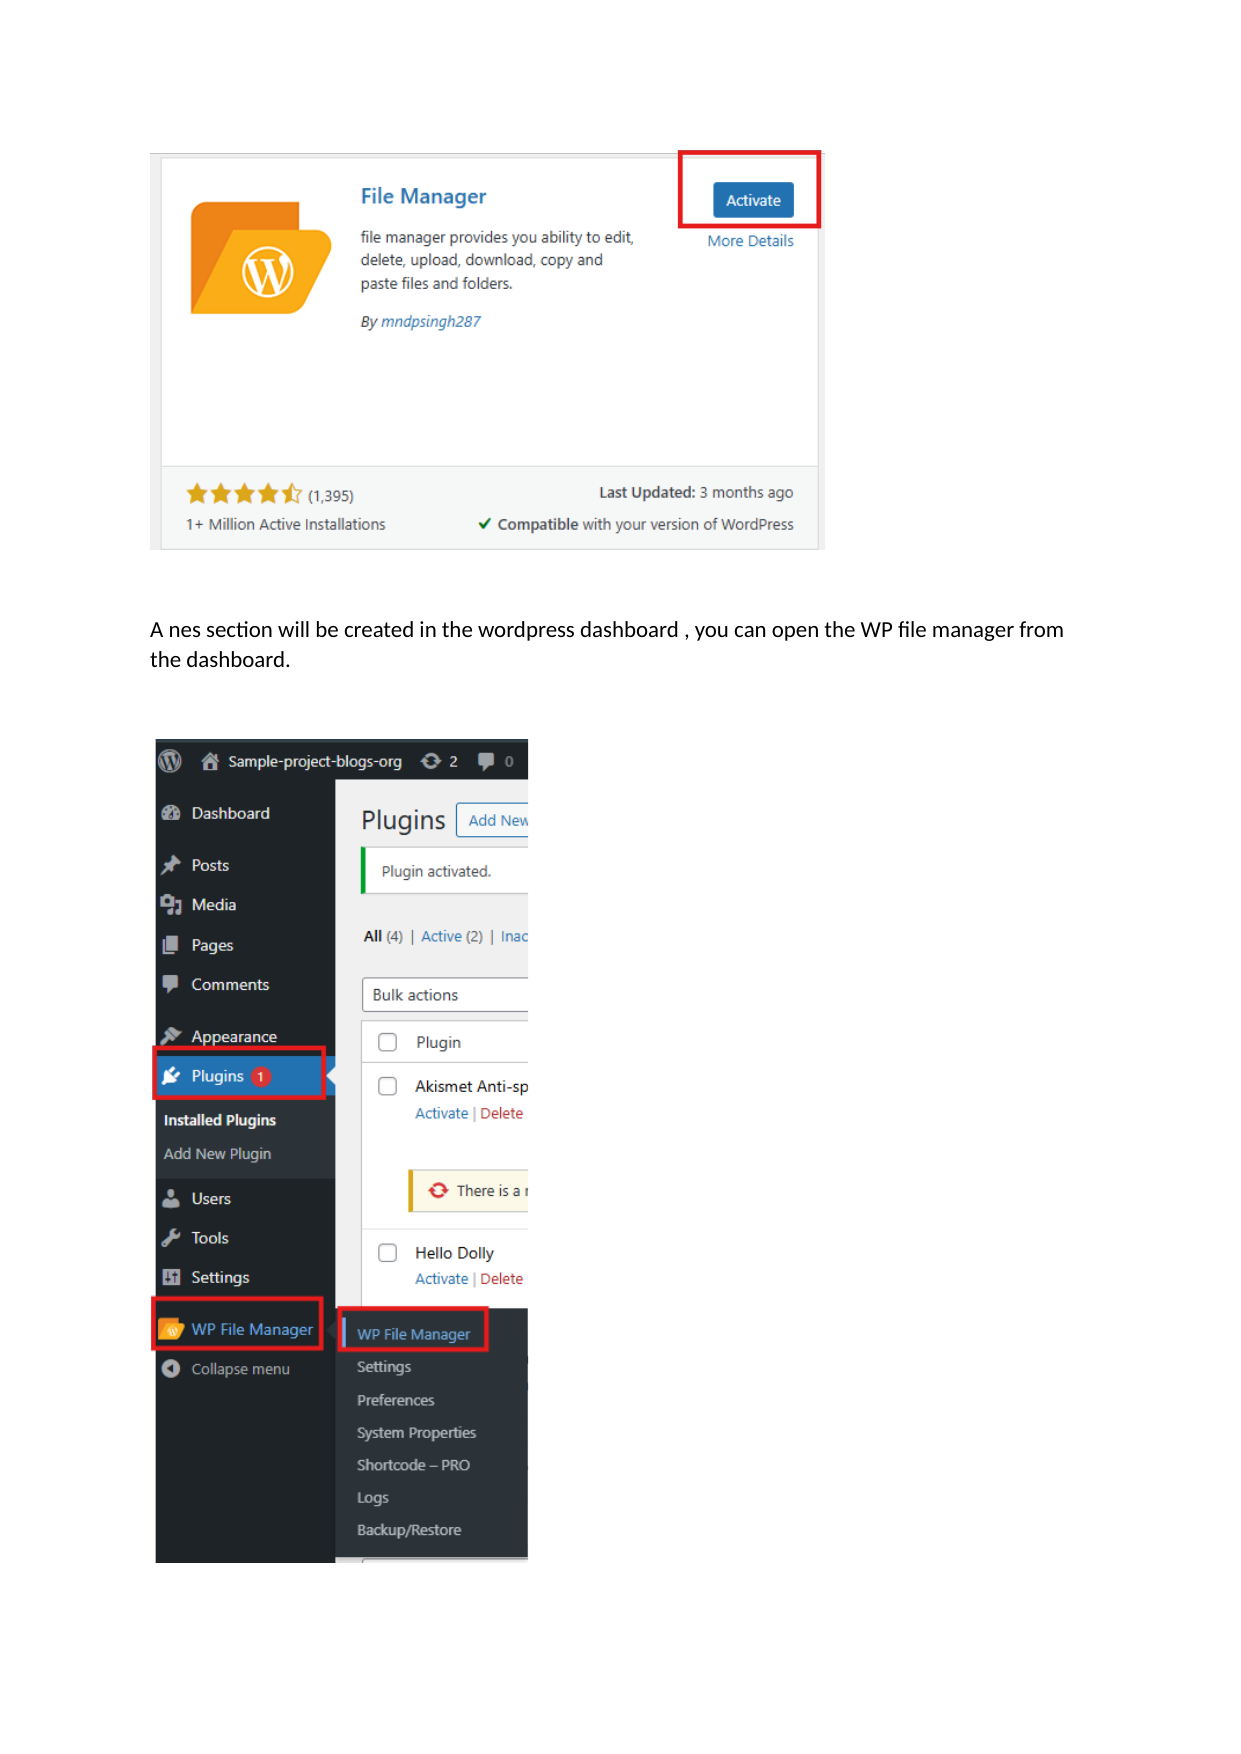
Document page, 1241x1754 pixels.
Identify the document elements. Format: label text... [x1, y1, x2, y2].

text A nes section will be created in the wordpress dashboard , you can open the WP file manager from the dashboard. [150, 615, 1090, 673]
picture [150, 739, 529, 1563]
picture [150, 150, 826, 550]
